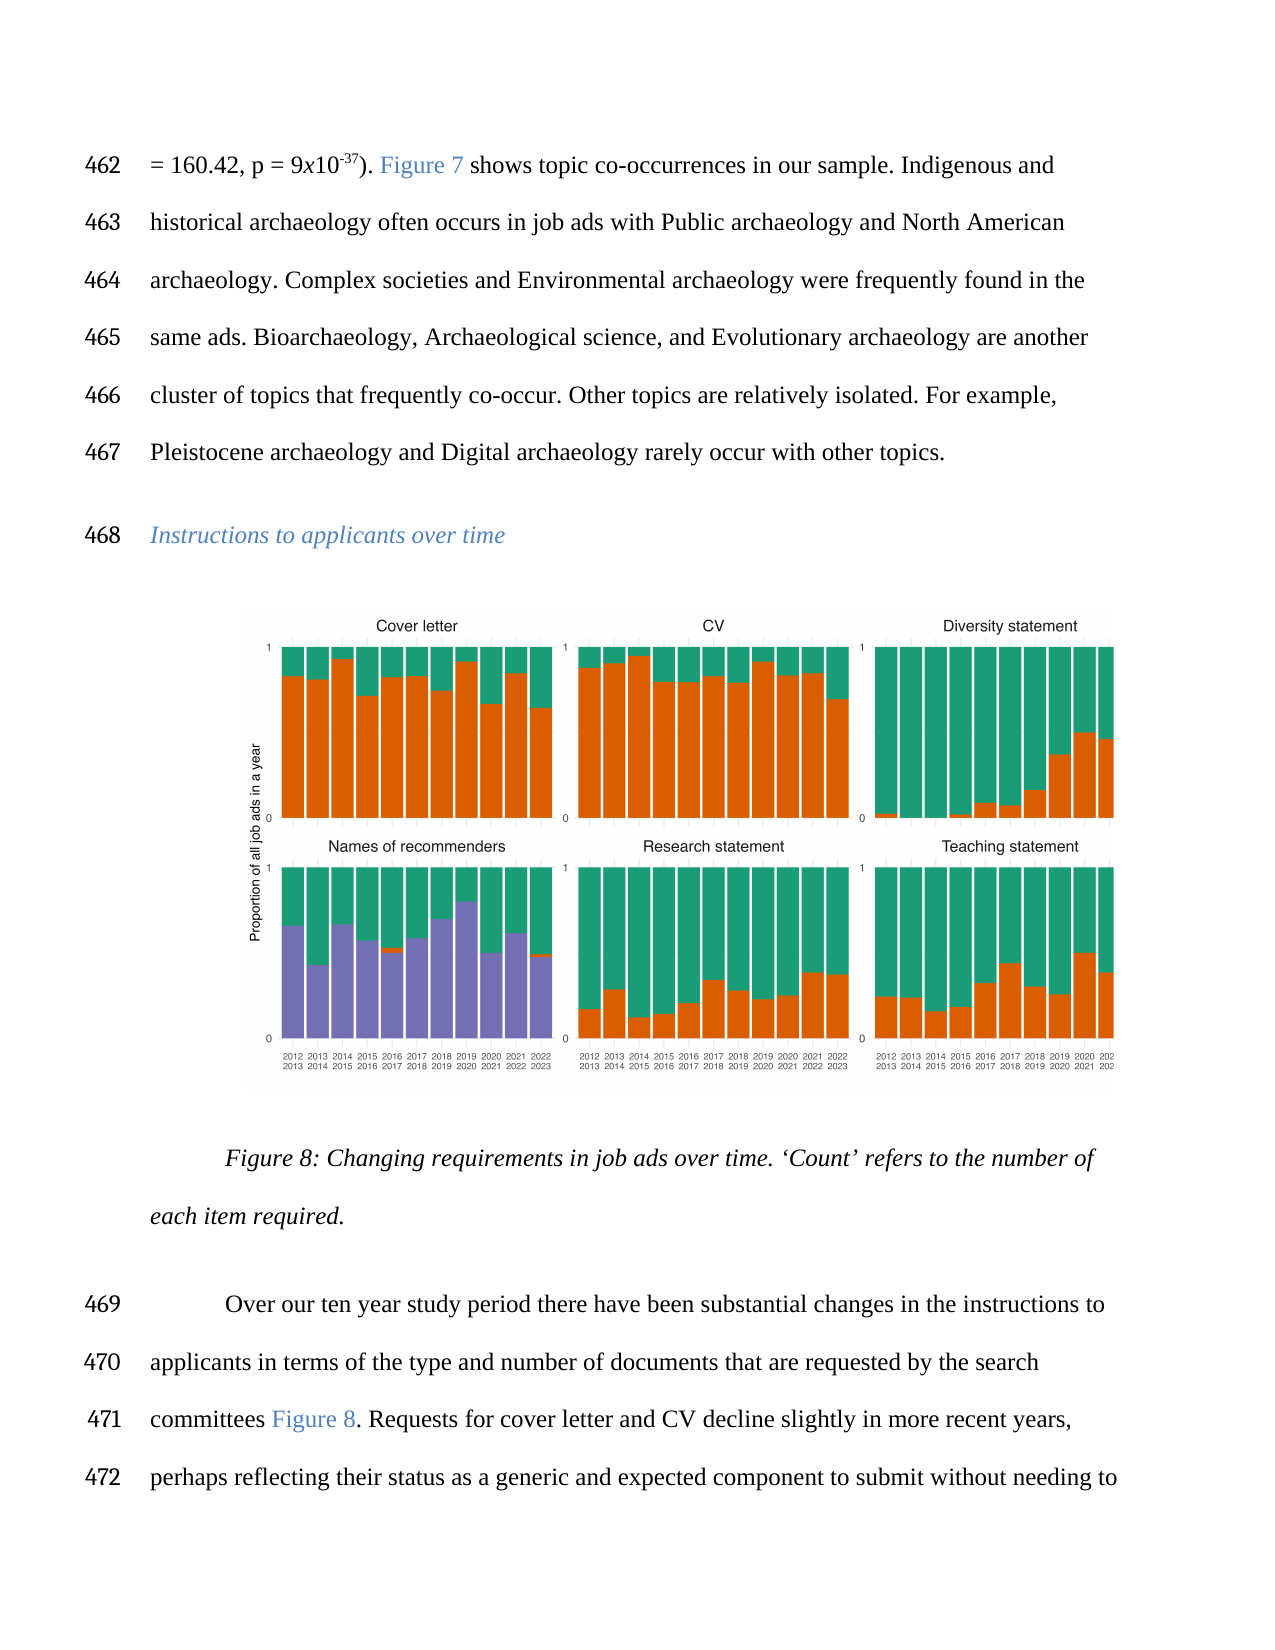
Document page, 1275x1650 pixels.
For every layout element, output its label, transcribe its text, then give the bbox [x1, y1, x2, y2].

subtitle Instructions to applicants over time [150, 520, 1125, 549]
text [150, 150, 1125, 466]
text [150, 1289, 1125, 1491]
picture [243, 606, 1114, 1094]
table_header Figure 8: Changing requirements in job ads over time. ‘Count’ refers to the number of each item required. [139, 603, 1114, 1271]
